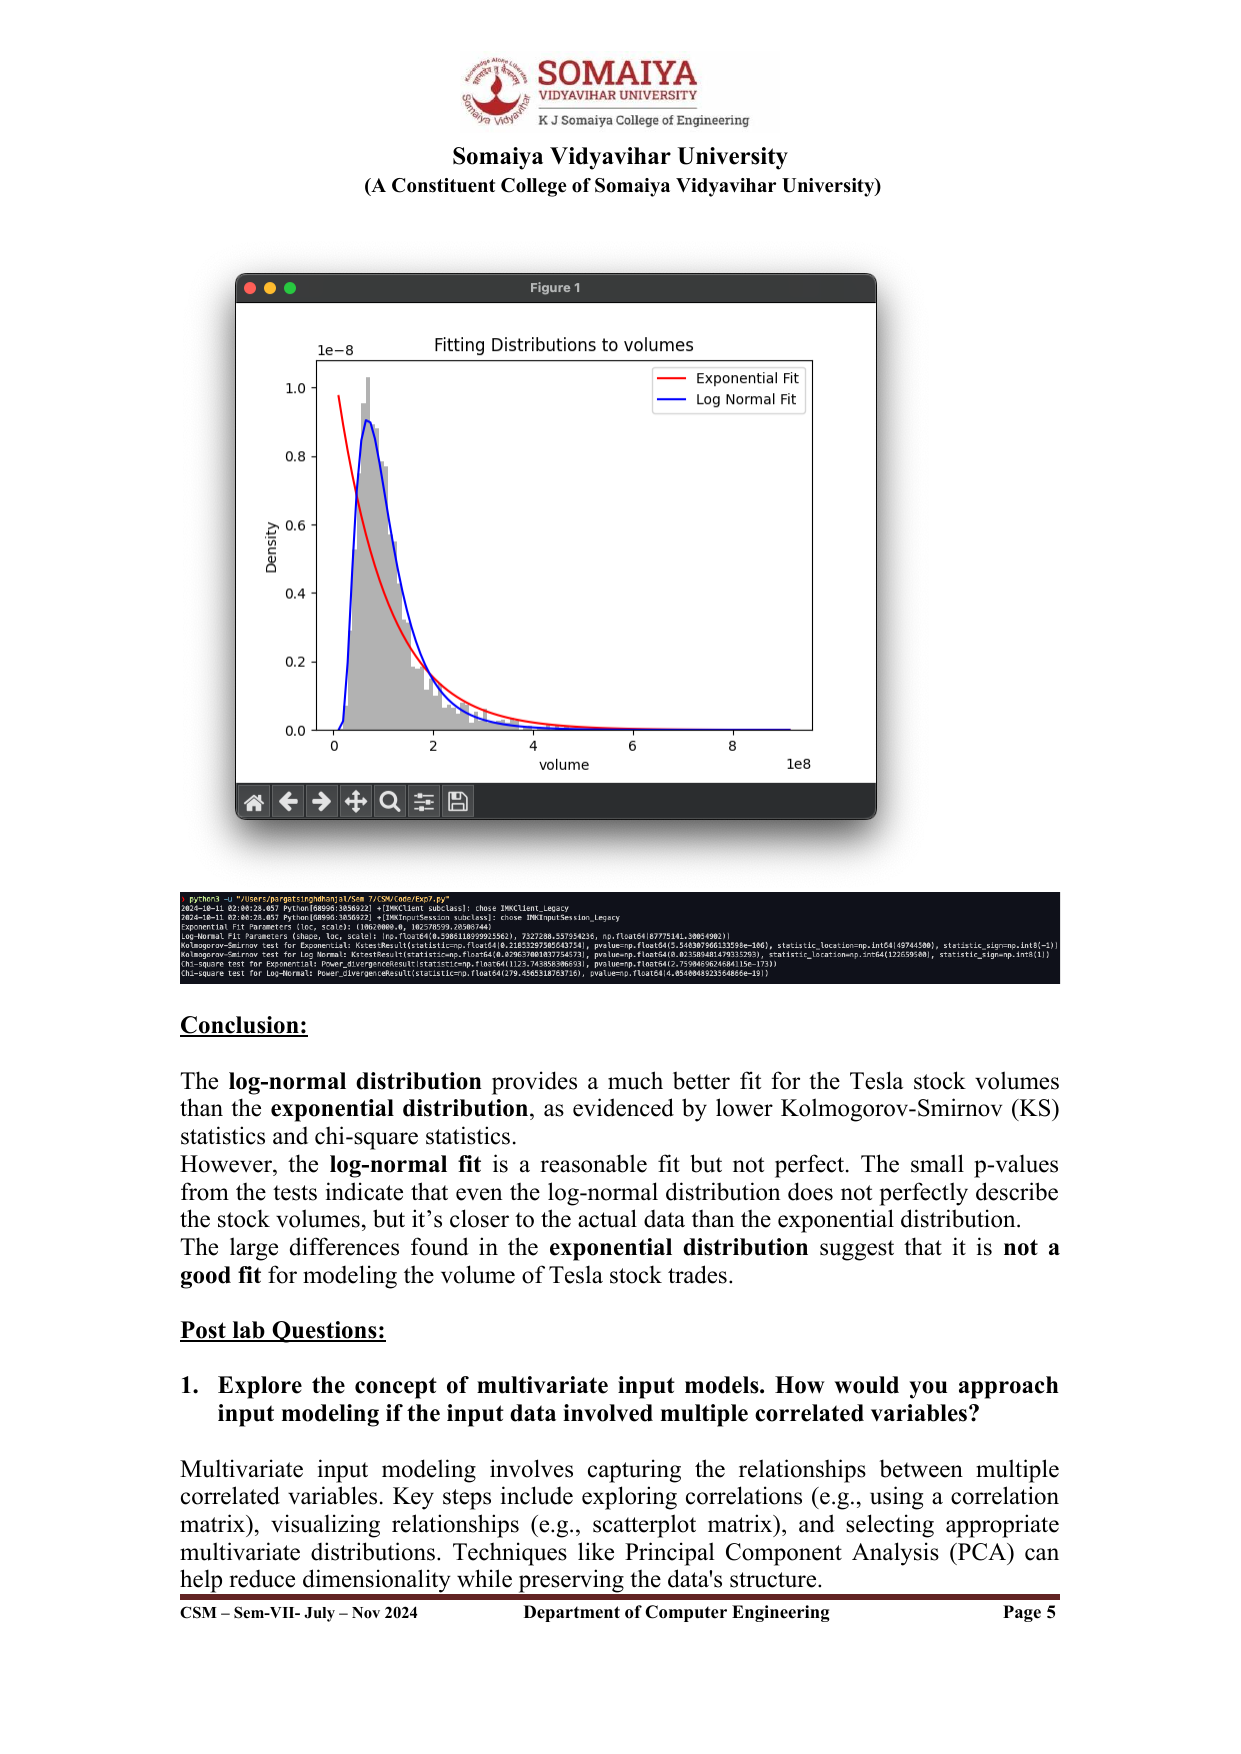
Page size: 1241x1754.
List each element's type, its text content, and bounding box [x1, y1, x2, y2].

text Post lab Questions: [180, 1316, 1060, 1344]
text The log-normal distribution provides a much better fit for the Tesla stock volumes than the exponential distribution, as evidenced by lower Kolmogorov-Smirnov (KS) statistics and chi-square statistics. [180, 1067, 1060, 1150]
picture [180, 236, 1061, 984]
text Conclusion: [180, 1011, 1060, 1039]
picture [460, 51, 780, 133]
text Multivariate input modeling involves capturing the relationships between multiple correlated variables. Key steps include exploring correlations (e.g., using a correlation matrix), visualizing relationships (e.g., scatterplot matrix), and selecting appropriate multivariate distributions. Techniques like Principal Component Analysis (PCA) can help reduce dimensionality while preserving the data's structure. [180, 1455, 1060, 1593]
text However, the log-normal fit is a reasonable fit but not perfect. The small p-values from the tests indicate that even the log-normal distribution does not perfectly describe the stock volumes, but it’s closer to the actual data than the exponential distribution. [180, 1150, 1060, 1233]
list Explore the concept of multivariate input models. How would you approach input modeling if the input data involved multiple correlated variables? [180, 1372, 1060, 1427]
text The large differences found in the exponential distribution suggest that it is not a good fit for modeling the volume of Tesla stock trades. [180, 1233, 1060, 1288]
